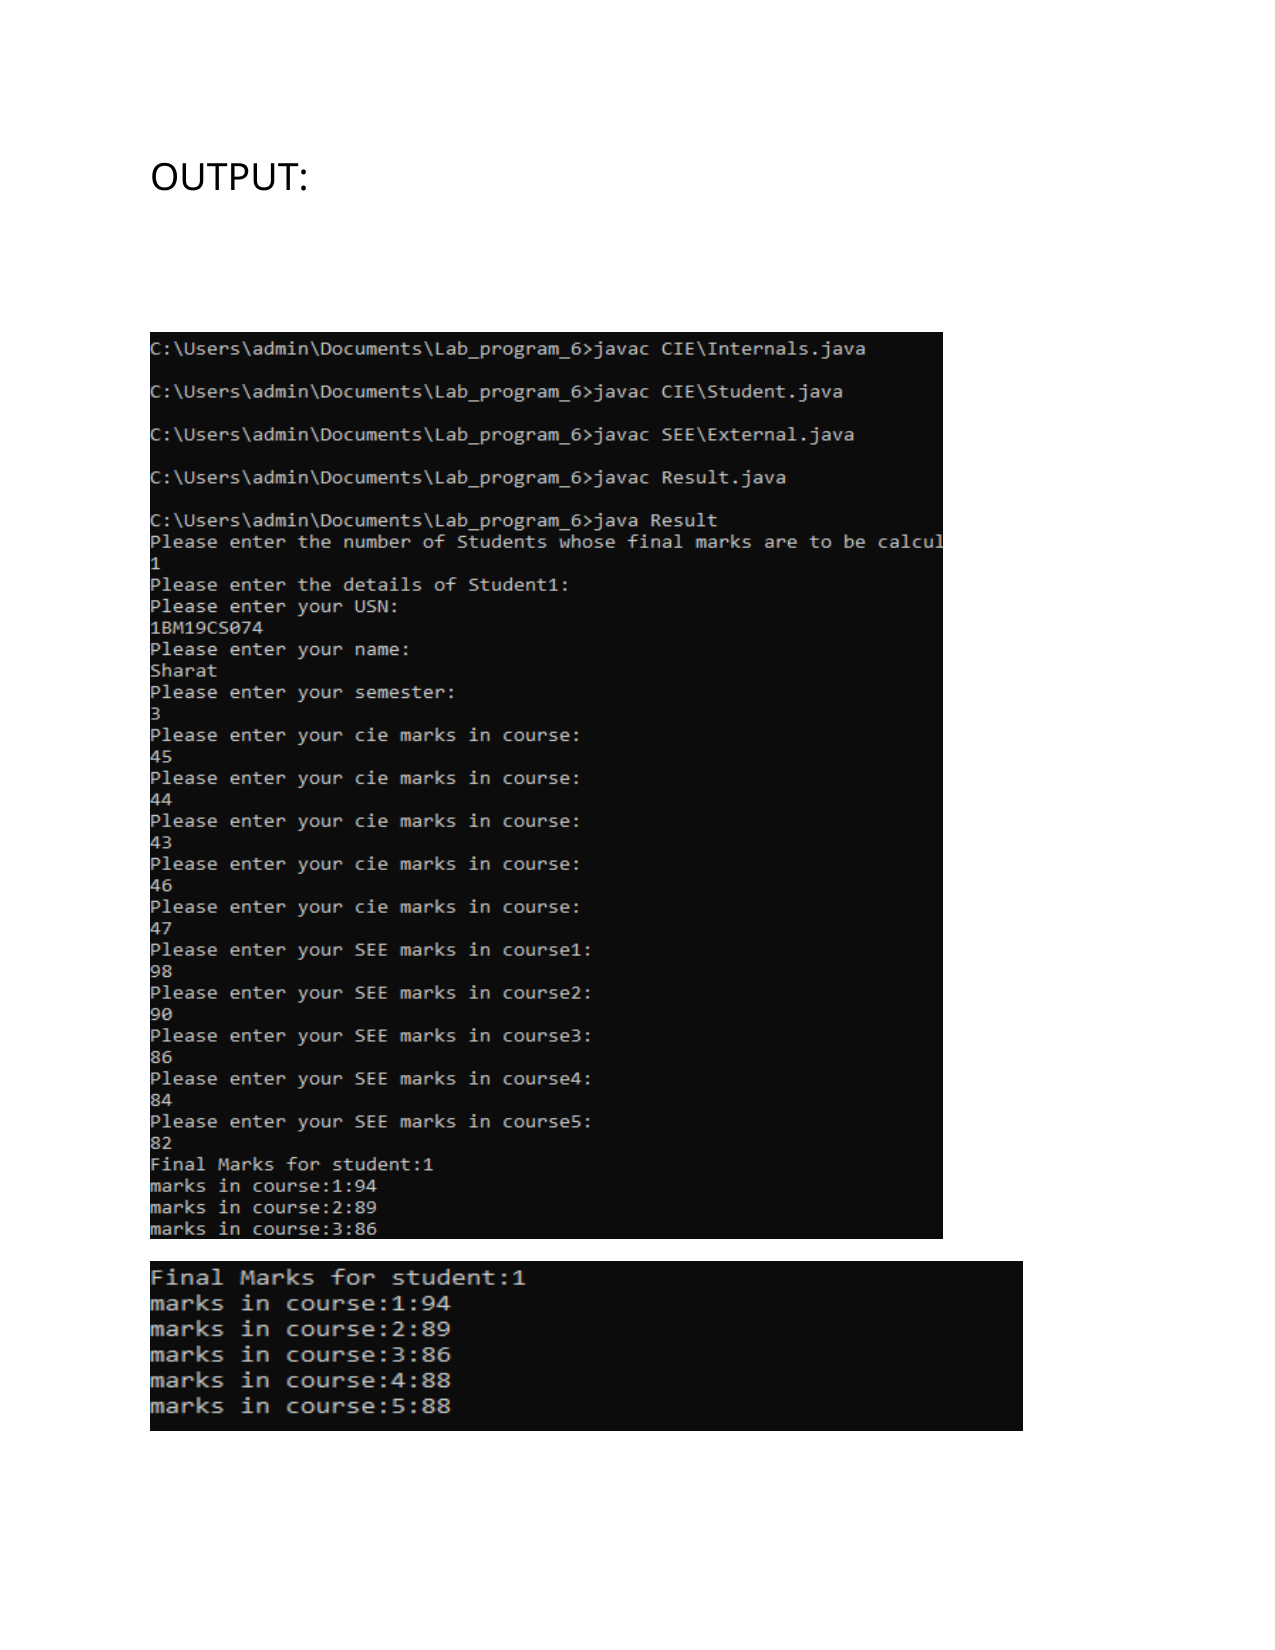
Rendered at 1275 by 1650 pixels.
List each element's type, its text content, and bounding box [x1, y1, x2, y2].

picture [150, 1261, 1023, 1431]
picture [150, 332, 943, 1239]
text OUTPUT: [150, 150, 1125, 201]
